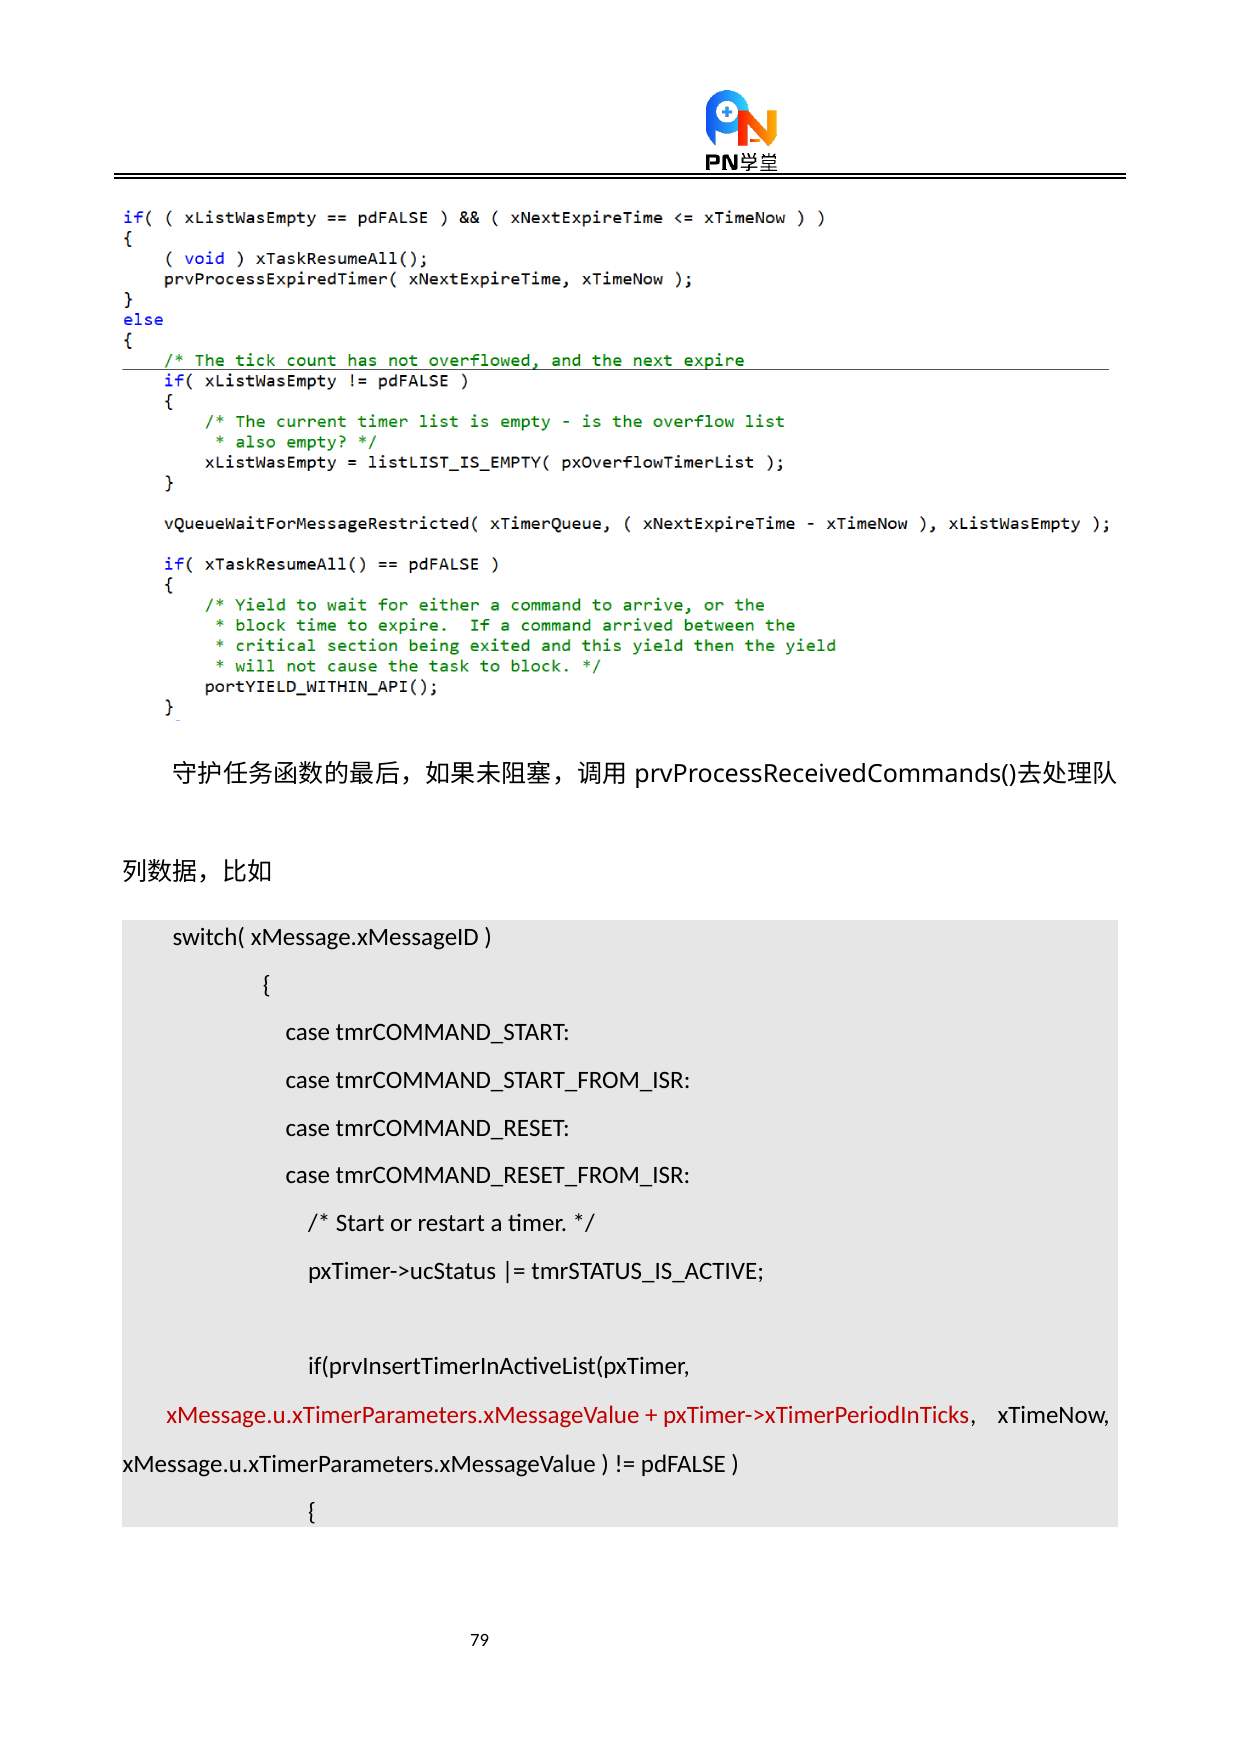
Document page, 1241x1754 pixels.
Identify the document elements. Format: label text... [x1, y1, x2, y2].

list pxTimer->ucStatus |= tmrSTATUS_IS_ACTIVE; [122, 1254, 1118, 1287]
list case tmrCOMMAND_RESET_FROM_ISR: [122, 1159, 1118, 1191]
list 守护任务函数的最后，如果未阻塞，调用prvProcessReceivedCommands()去处理队列数据，比如 [122, 739, 1118, 902]
picture [705, 90, 777, 171]
list case tmrCOMMAND_START_FROM_ISR: [122, 1063, 1118, 1096]
list switch( xMessage.xMessageID ) [122, 920, 1118, 953]
picture [122, 206, 1109, 721]
list if(prvInsertTimerInActiveList(pxTimer, xMessage.u.xTimerParameters.xMessageValue + pxTimer->xTimerPeriodInTicks, xTimeNow, xMessage.u.xTimerParameters.xMessageValue ) != pdFALSE ) [122, 1349, 1118, 1479]
list { [122, 1495, 1118, 1527]
list case tmrCOMMAND_START: [122, 1016, 1118, 1048]
list case tmrCOMMAND_RESET: [122, 1111, 1118, 1143]
list /* Start or restart a timer. */ [122, 1206, 1118, 1239]
list { [122, 968, 1118, 1000]
